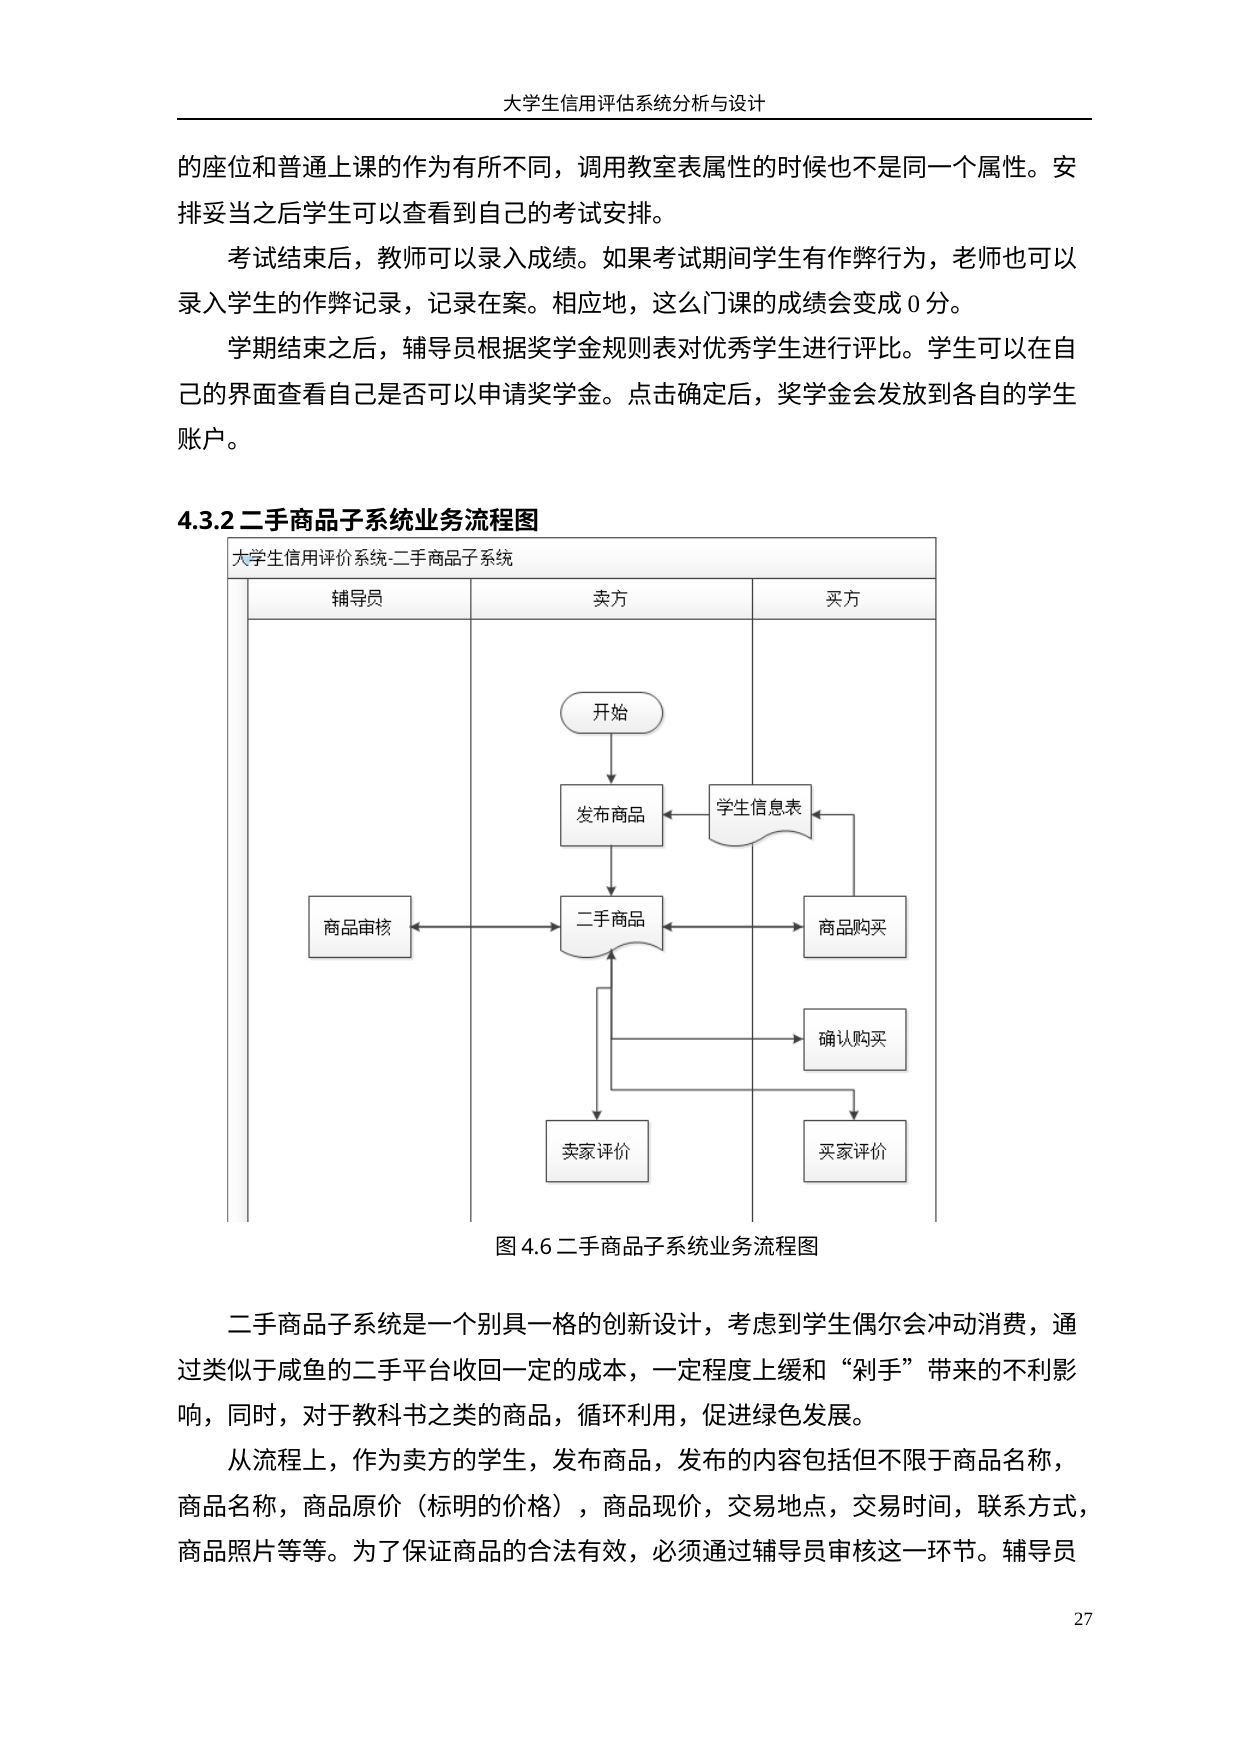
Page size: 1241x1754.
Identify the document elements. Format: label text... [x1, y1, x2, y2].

text 4.3.2二手商品子系统业务流程图 [177, 501, 1092, 537]
text 图4.6二手商品子系统业务流程图 [177, 1229, 1092, 1261]
text 学期中旬，教务处安排教师上传考卷。教师上传试卷后，教务处会进行试卷审核。审核通过之后，安排学生进行考试。根据选课的人数安排考试教室，由于考试的座位和普通上课的作为有所不同，调用教室表属性的时候也不是同一个属性。安排妥当之后学生可以查看到自己的考试安排。 [177, 148, 1092, 229]
text 考试结束后，教师可以录入成绩。如果考试期间学生有作弊行为，老师也可以录入学生的作弊记录，记录在案。相应地，这么门课的成绩会变成0分。 [177, 238, 1092, 320]
text 二手商品子系统是一个别具一格的创新设计，考虑到学生偶尔会冲动消费，通过类似于咸鱼的二手平台收回一定的成本，一定程度上缓和“剁手”带来的不利影响，同时，对于教科书之类的商品，循环利用，促进绿色发展。 [177, 1305, 1092, 1432]
text 学期结束之后，辅导员根据奖学金规则表对优秀学生进行评比。学生可以在自己的界面查看自己是否可以申请奖学金。点击确定后，奖学金会发放到各自的学生账户。 [177, 329, 1092, 456]
